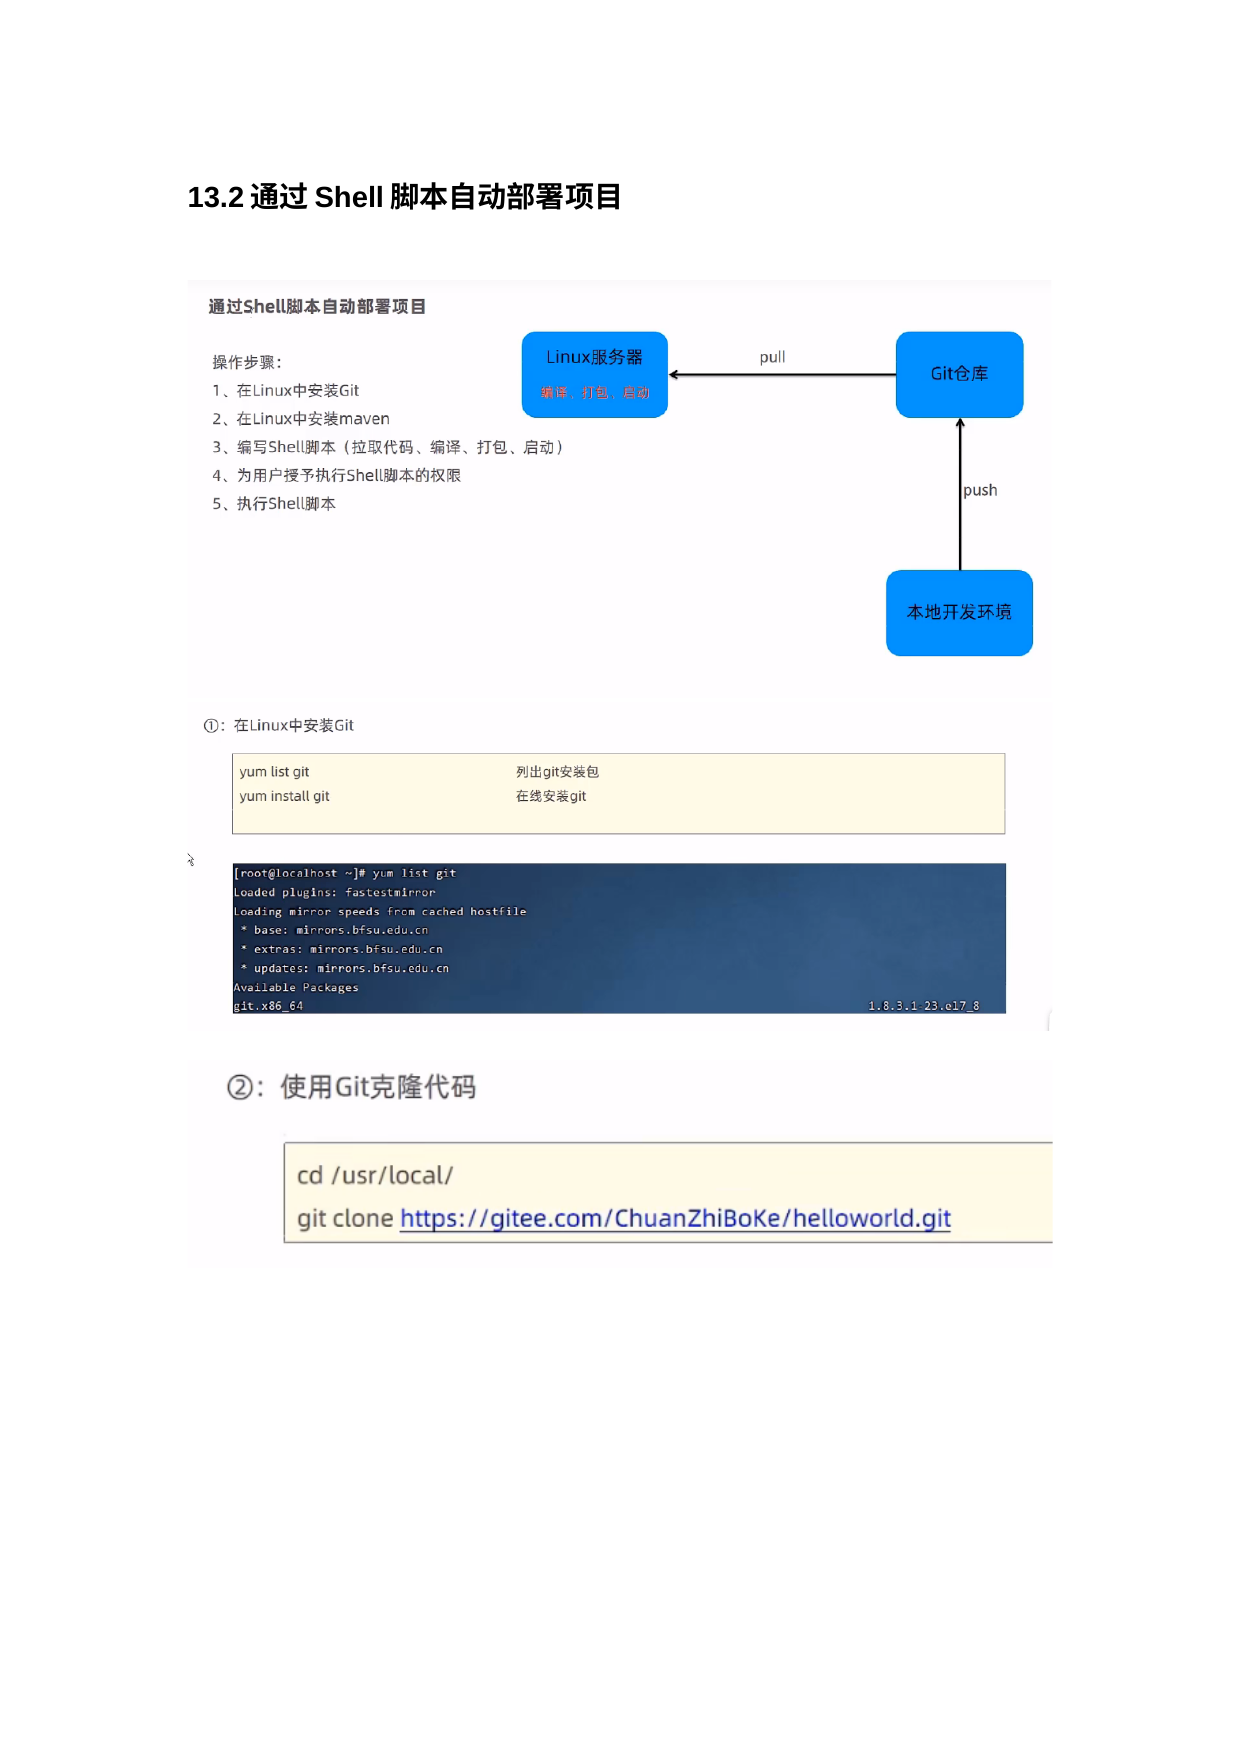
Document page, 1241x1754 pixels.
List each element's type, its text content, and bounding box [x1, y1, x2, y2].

subtitle 13.2通过Shell脚本自动部署项目 [187, 162, 1053, 227]
picture [187, 280, 1052, 698]
picture [187, 1060, 1053, 1268]
picture [187, 702, 1053, 1031]
